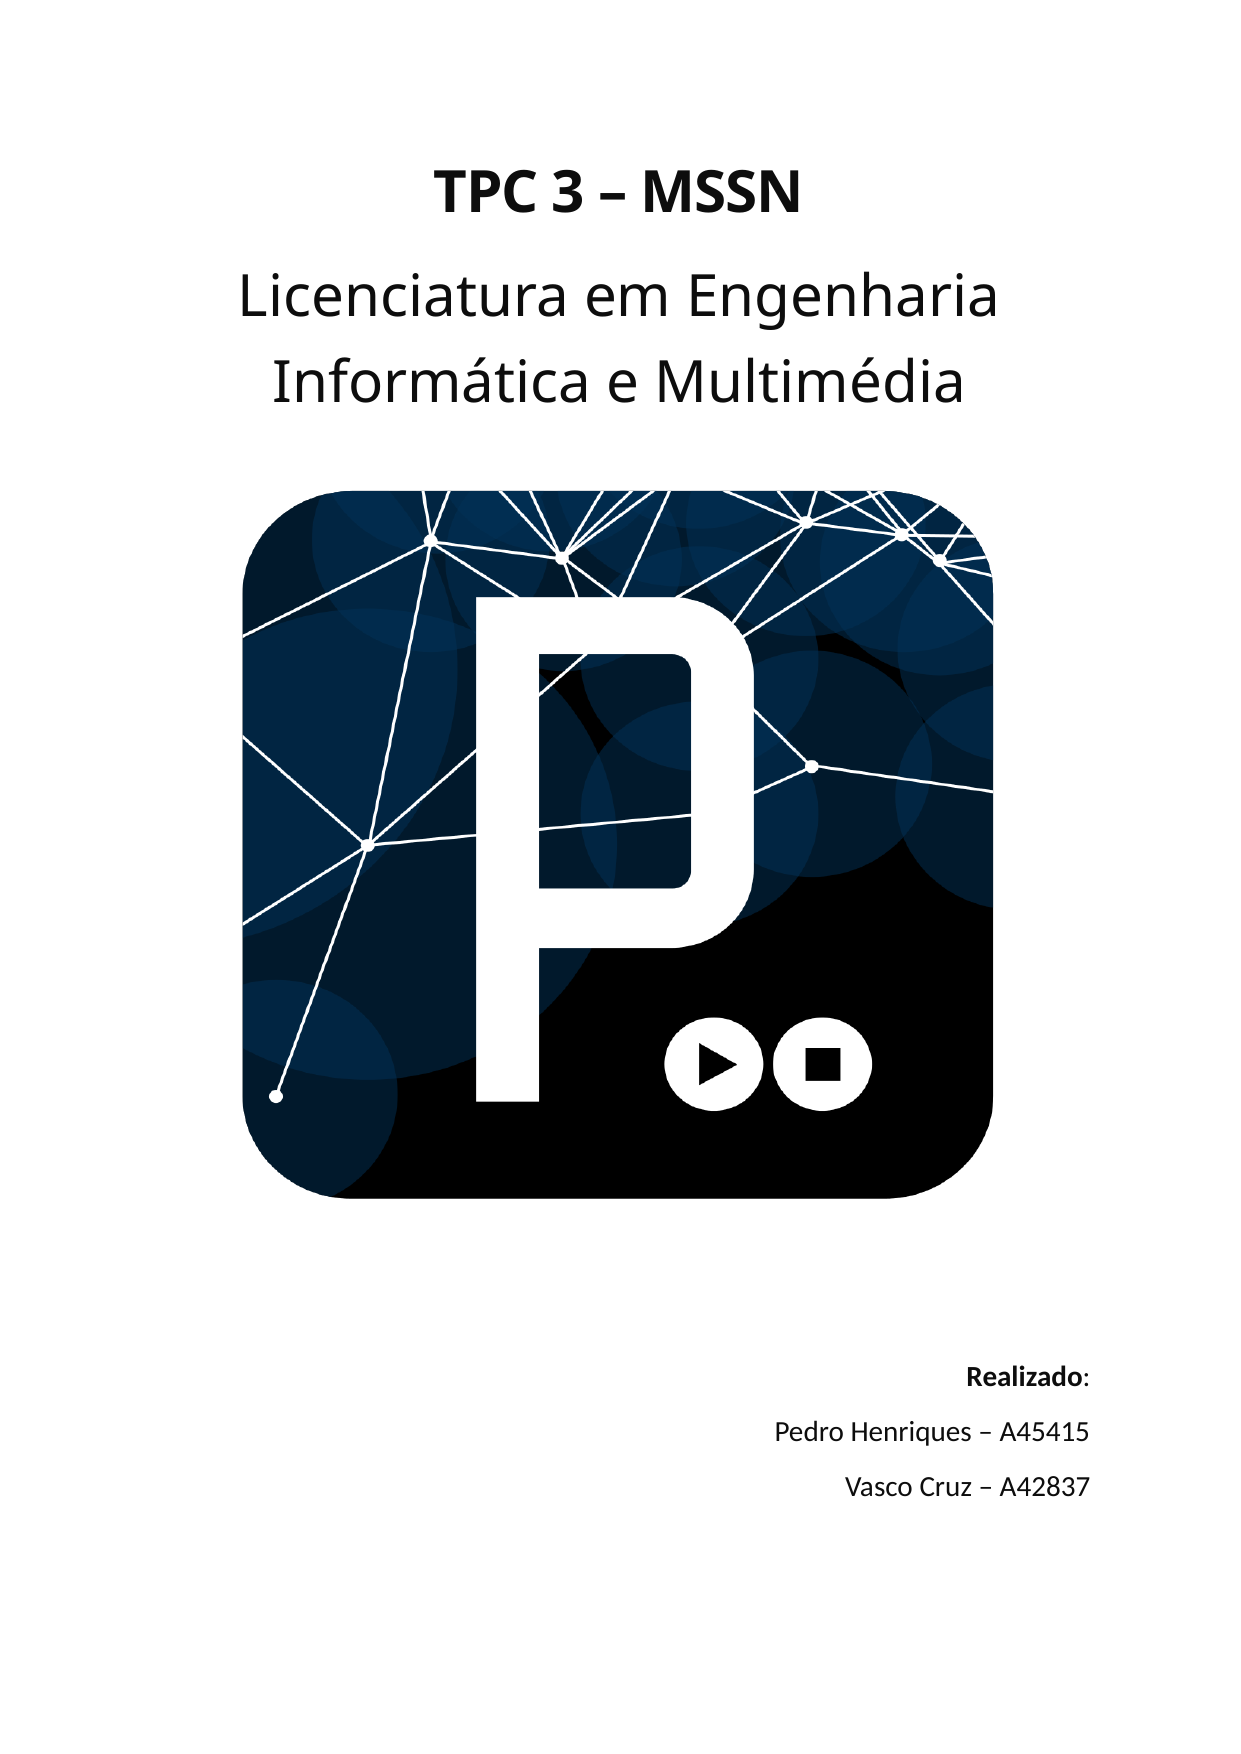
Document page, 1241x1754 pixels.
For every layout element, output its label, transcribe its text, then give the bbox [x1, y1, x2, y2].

subtitle Licenciatura em Engenharia Informática e Multimédia [148, 254, 1090, 420]
title TPC 3 – MSSN [148, 150, 1090, 229]
text Realizado: [148, 1358, 1090, 1394]
text Vasco Cruz – A42837 [148, 1468, 1090, 1504]
picture [230, 478, 1008, 1213]
text Pedro Henriques – A45415 [148, 1413, 1090, 1449]
